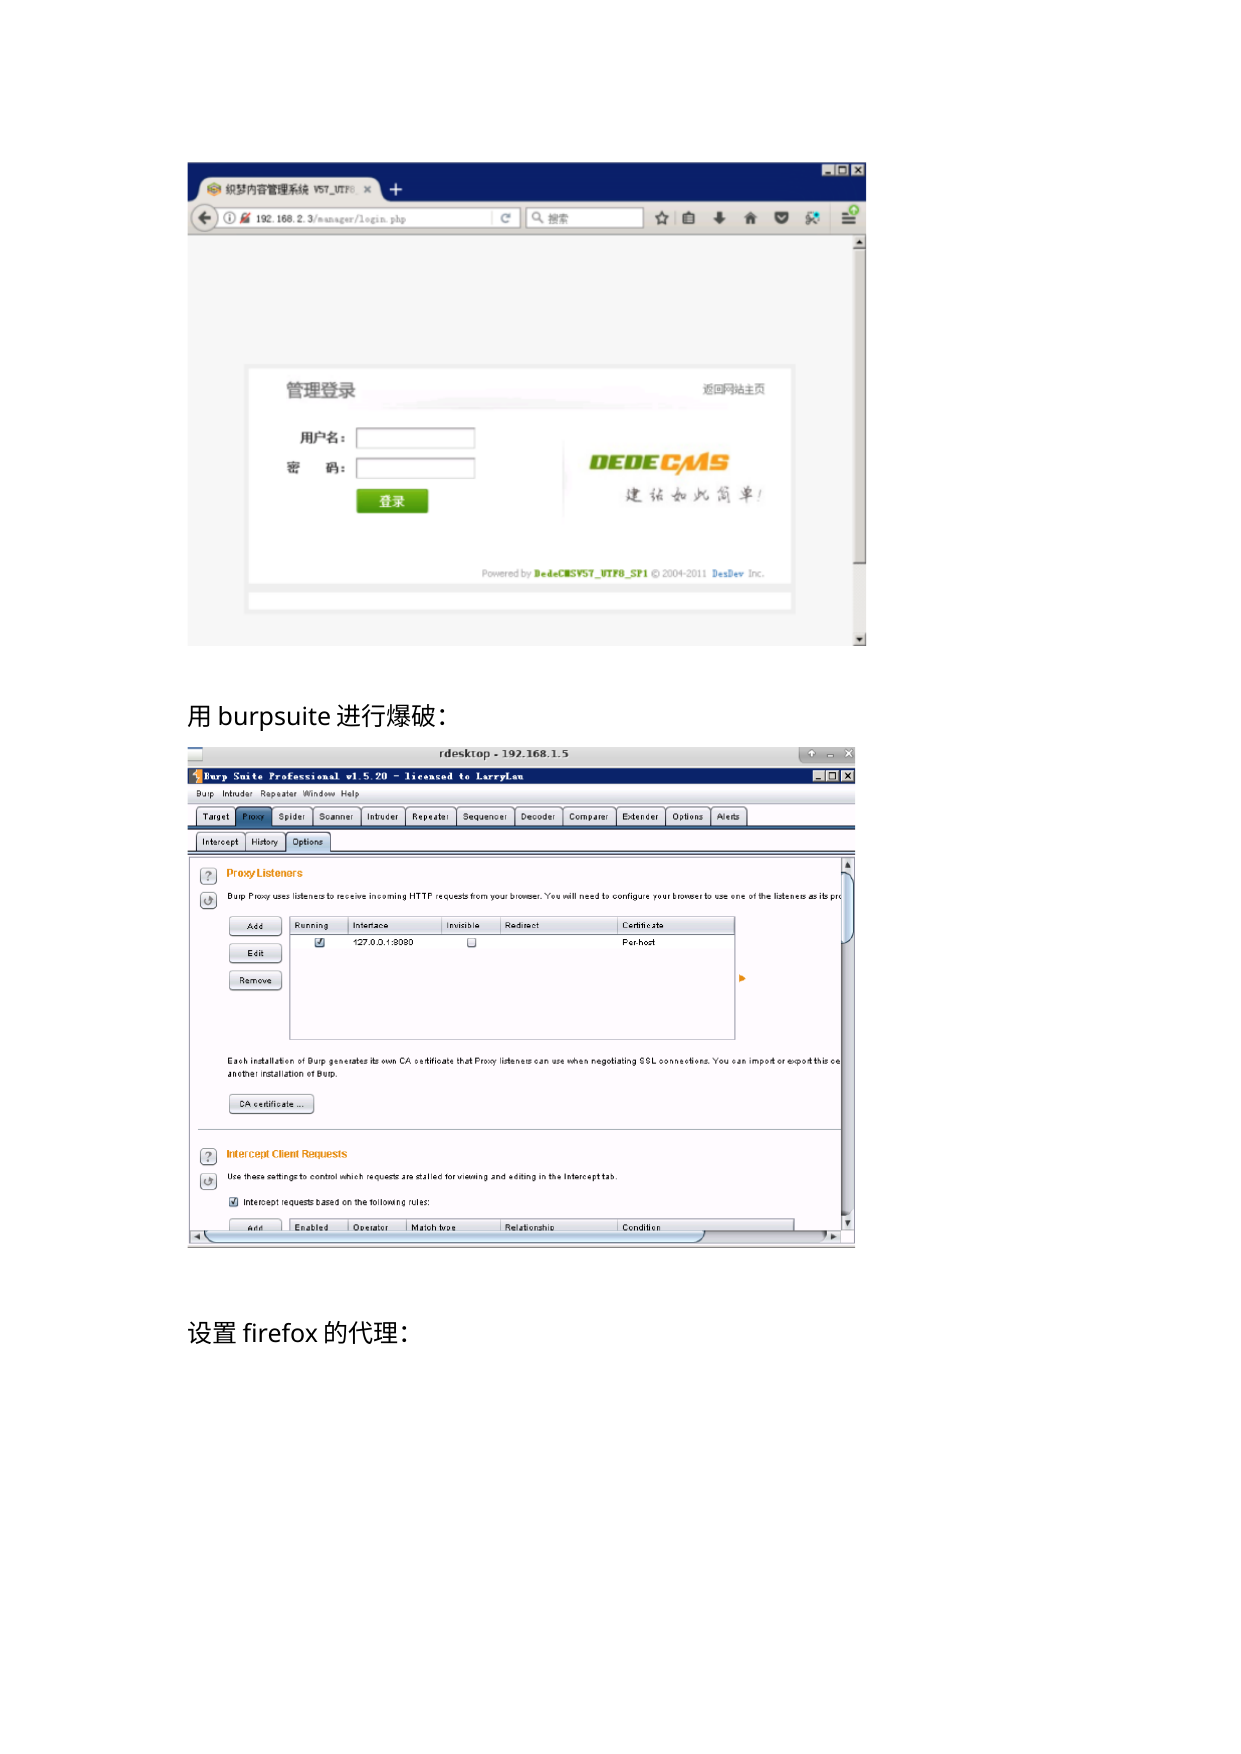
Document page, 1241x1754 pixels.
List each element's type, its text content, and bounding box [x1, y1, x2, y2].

picture [187, 162, 867, 646]
picture [187, 747, 856, 1248]
text 设置firefox的代理： [187, 1299, 1053, 1364]
text 用burpsuite进行爆破： [187, 682, 1053, 747]
